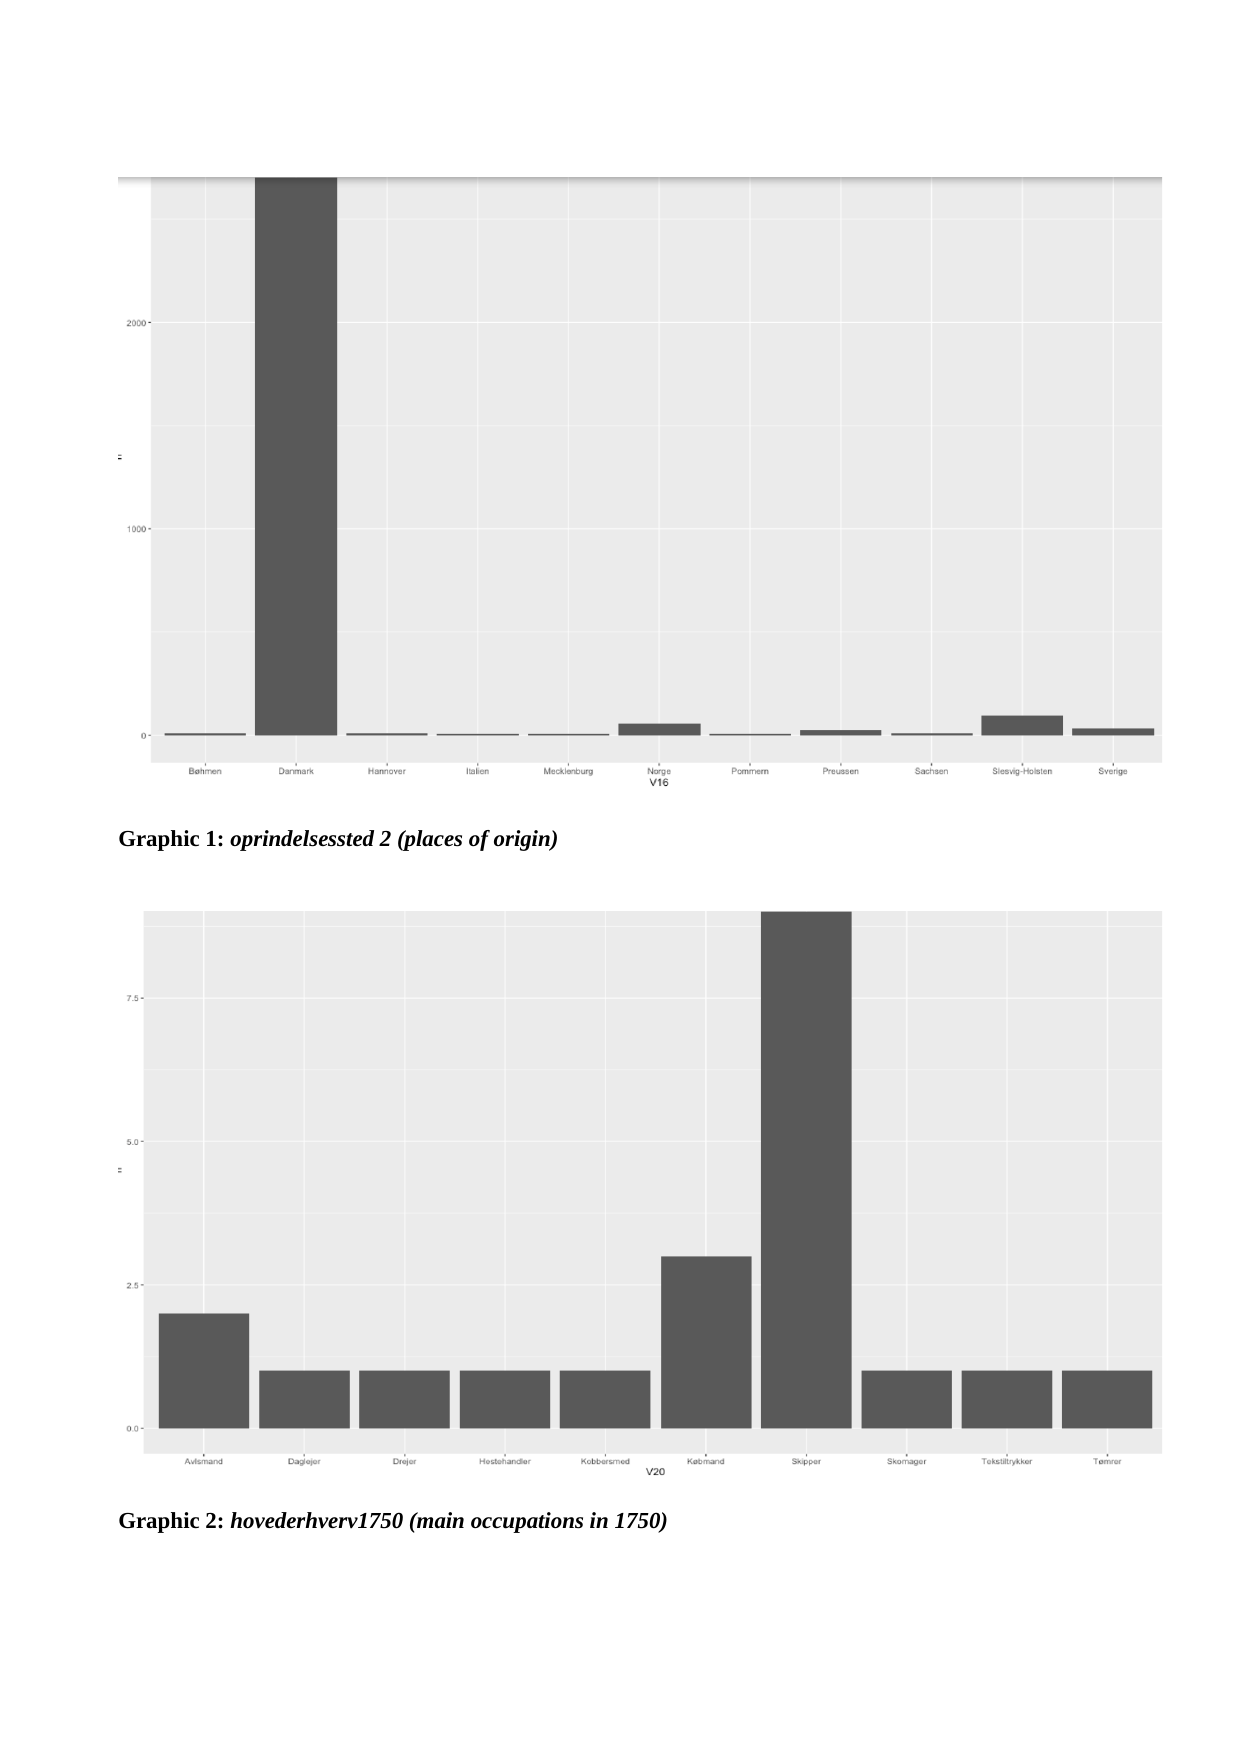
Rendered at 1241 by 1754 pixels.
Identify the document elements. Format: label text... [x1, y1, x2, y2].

text Graphic 2: hovederhverv1750 (main occupations in 1750) [118, 1507, 1122, 1533]
text Graphic 1: oprindelsessted 2 (places of origin) [118, 825, 1122, 852]
picture [118, 911, 1163, 1479]
picture [118, 177, 1163, 790]
